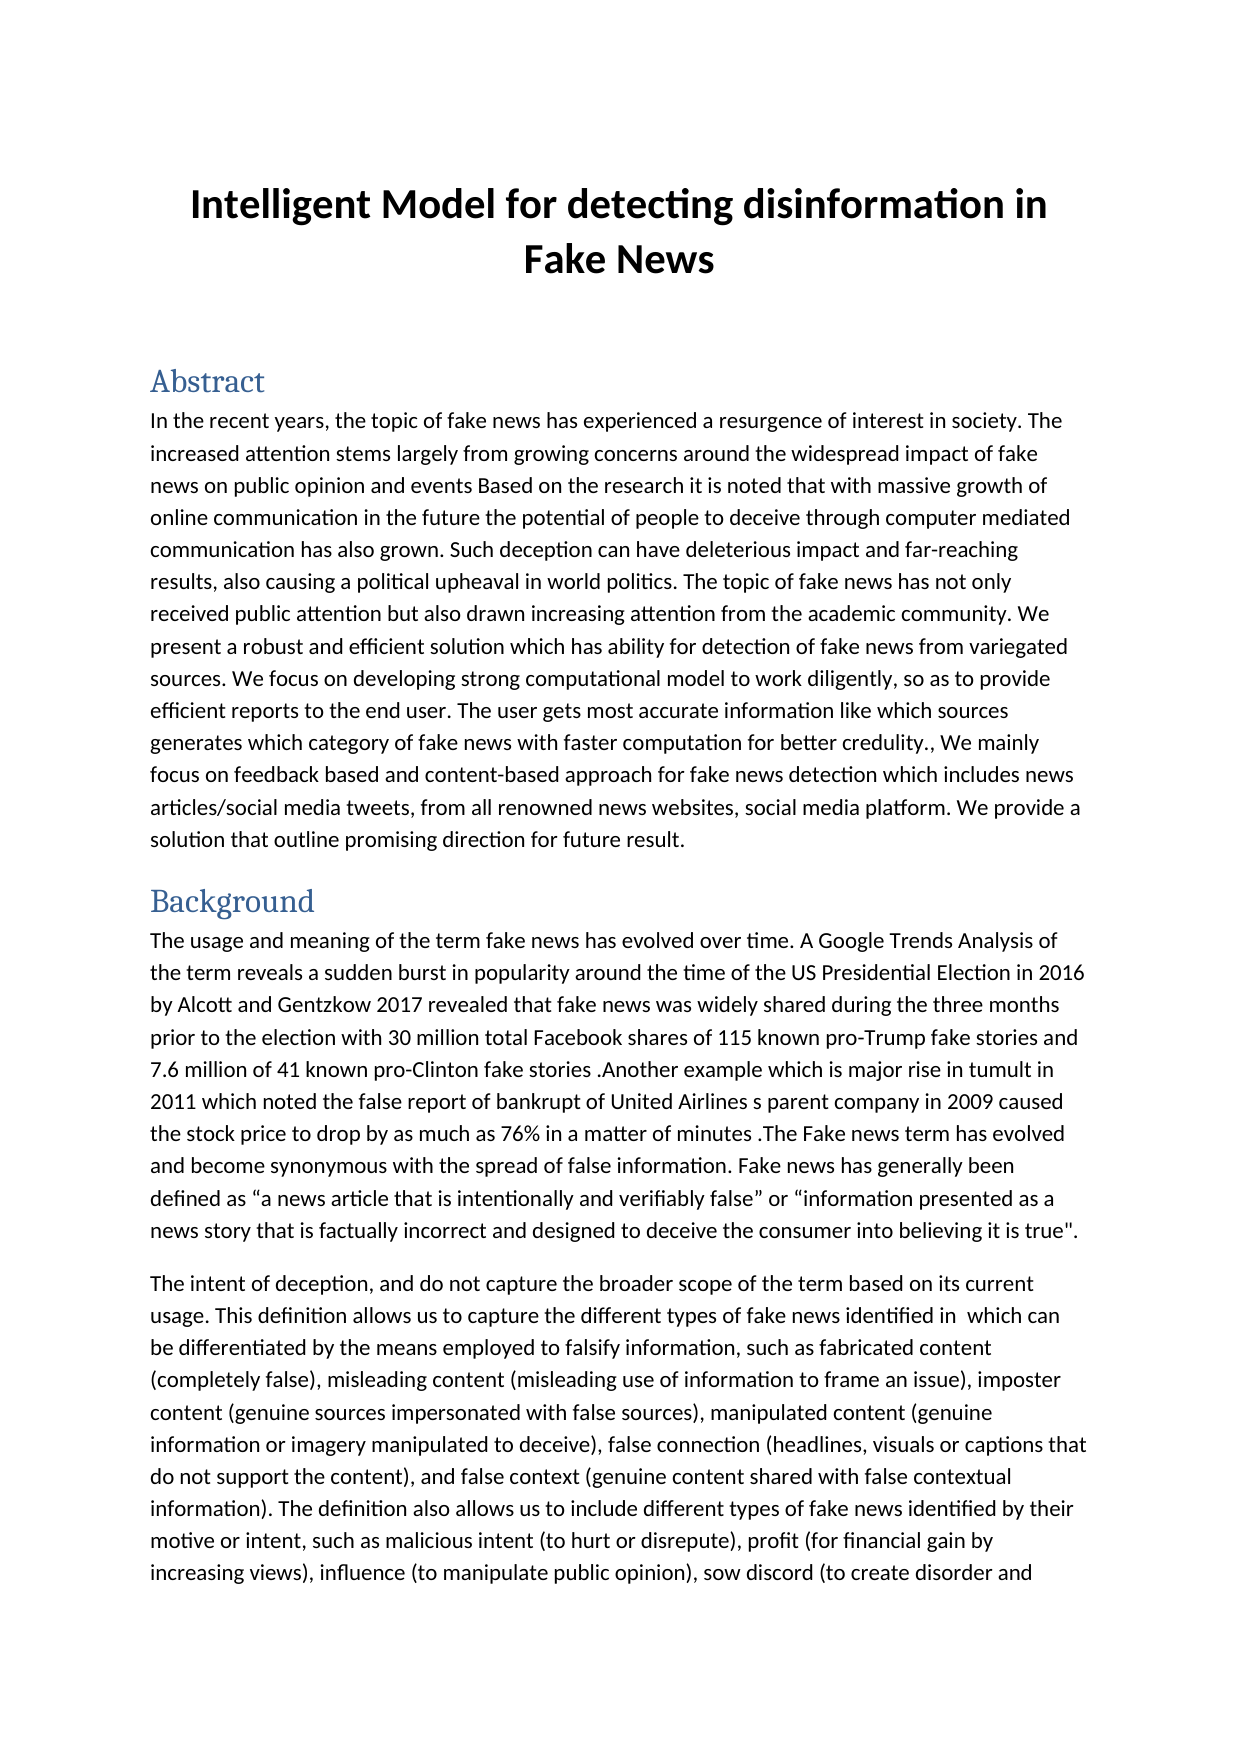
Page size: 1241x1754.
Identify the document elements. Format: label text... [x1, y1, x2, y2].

text In the recent years, the topic of fake news has experienced a resurgence of interest in society. The increased attention stems largely from growing concerns around the widespread impact of fake news on public opinion and events Based on the research it is noted that with massive growth of online communication in the future the potential of people to deceive through computer mediated communication has also grown. Such deception can have deleterious impact and far-reaching results, also causing a political upheaval in world politics. The topic of fake news has not only received public attention but also drawn increasing attention from the academic community. We present a robust and efficient solution which has ability for detection of fake news from variegated sources. We focus on developing strong computational model to work diligently, so as to provide efficient reports to the end user. The user gets most accurate information like which sources generates which category of fake news with faster computation for better credulity., We mainly focus on feedback based and content-based approach for fake news detection which includes news articles/social media tweets, from all renowned news websites, social media platform. We provide a solution that outline promising direction for future result. [150, 406, 1090, 853]
subtitle Background [150, 882, 1090, 920]
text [150, 1269, 1090, 1587]
text Intelligent Model for detecting disinformation in Fake News [180, 174, 1058, 284]
subtitle Abstract [150, 362, 1090, 401]
text The usage and meaning of the term fake news has evolved over time. A Google Trends Analysis of the term reveals a sudden burst in popularity around the time of the US Presidential Election in 2016 by Alcott and Gentzkow 2017 revealed that fake news was widely shared during the three months prior to the election with 30 million total Facebook shares of 115 known pro-Trump fake stories and 7.6 million of 41 known pro-Clinton fake stories .Another example which is major rise in tumult in 2011 which noted the false report of bankrupt of United Airlines s parent company in 2009 caused the stock price to drop by as much as 76% in a matter of minutes .The Fake news term has evolved and become synonymous with the spread of false information. Fake news has generally been defined as “a news article that is intentionally and verifiably false” or “information presented as a news story that is factually incorrect and designed to deceive the consumer into believing it is true". [150, 926, 1090, 1244]
